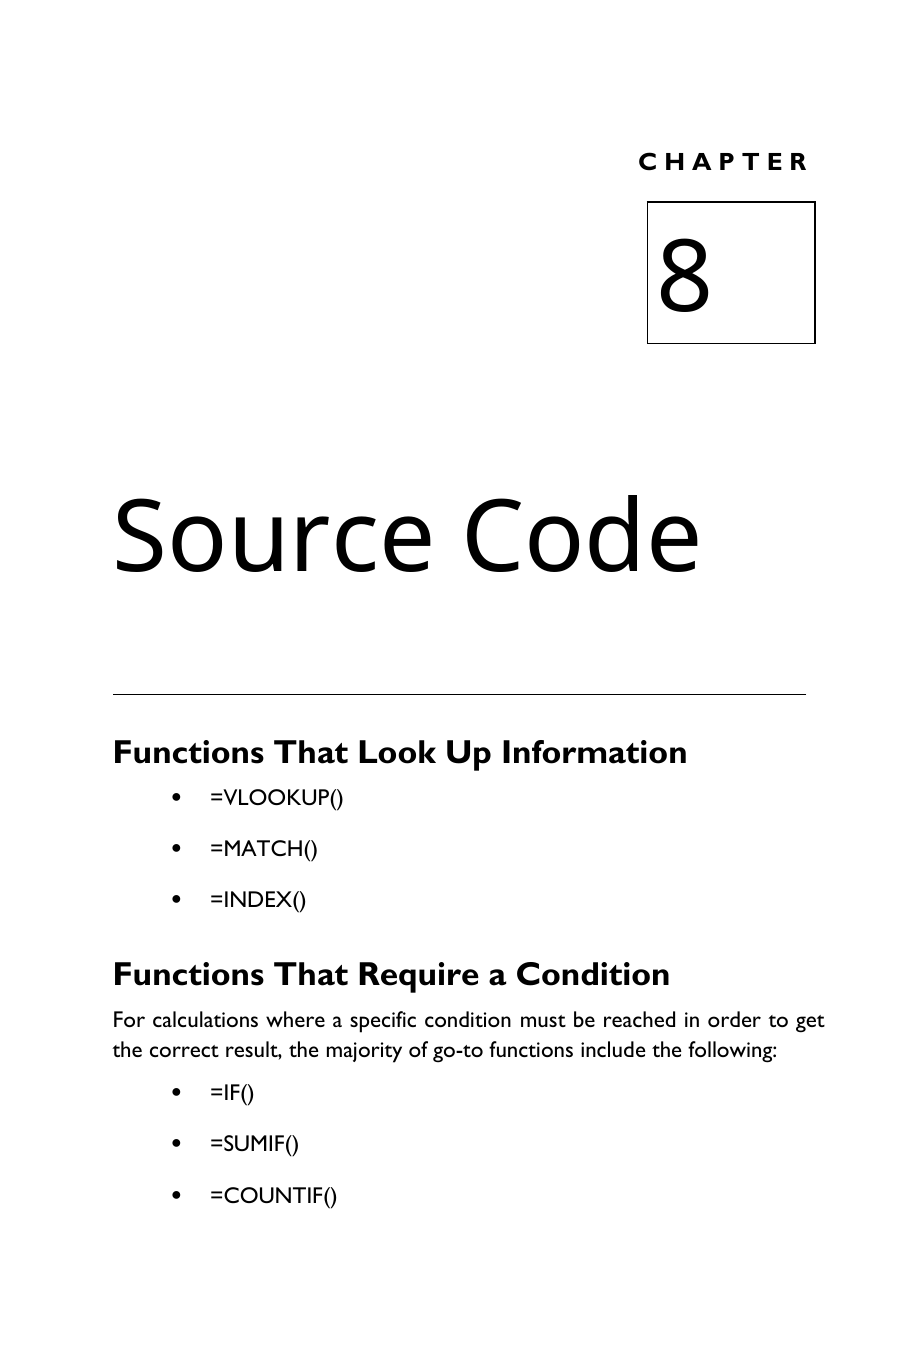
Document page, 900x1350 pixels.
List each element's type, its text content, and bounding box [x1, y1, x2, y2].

text =VLOOKUP() [172, 784, 825, 810]
text For calculations where a specific condition must be reached in order to get the correct result, the majority of go-to functions include the following: [112, 1006, 825, 1063]
subtitle Functions That Look Up Information [112, 733, 825, 771]
text =SUMIF() [172, 1131, 825, 1157]
text C H A P T E R [112, 147, 806, 176]
text =IF() [172, 1079, 825, 1106]
text =INDEX() [172, 886, 825, 913]
text =COUNTIF() [172, 1182, 825, 1208]
text =MATCH() [172, 835, 825, 862]
subtitle Functions That Require a Condition [112, 954, 825, 993]
text 8 [648, 203, 814, 343]
title Source Code [112, 464, 806, 601]
